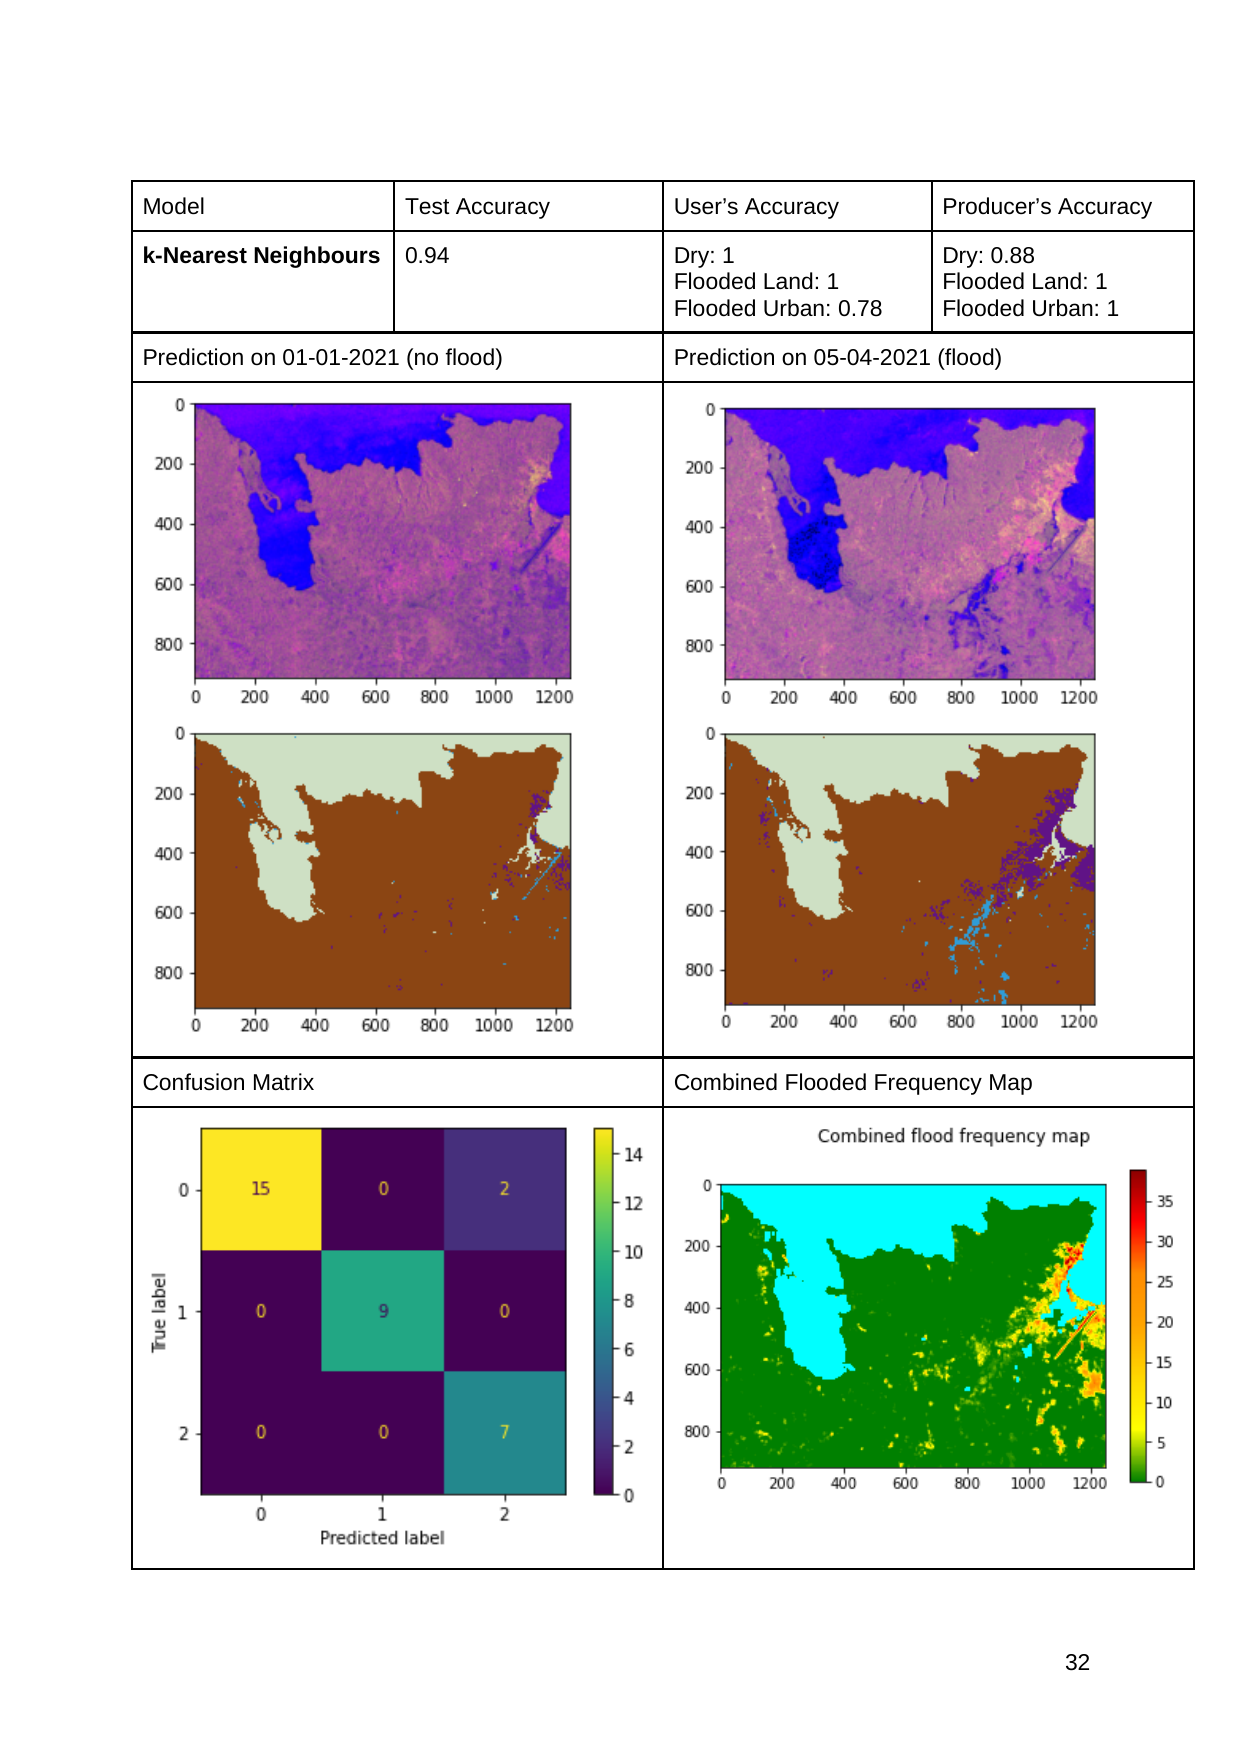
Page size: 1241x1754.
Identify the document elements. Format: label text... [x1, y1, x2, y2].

table_cell Dry: 1 Flooded Land: 1 Flooded Urban: 0.78 [664, 232, 931, 331]
table_header Model [133, 182, 393, 229]
table_cell [664, 383, 1193, 1056]
table_cell k-Nearest Neighbours [133, 232, 393, 331]
picture [142, 393, 586, 1046]
table_cell Prediction on 05-04-2021 (flood) [664, 334, 1193, 381]
table_header User’s Accuracy [664, 182, 931, 229]
table_cell [664, 1108, 1193, 1568]
picture [142, 1118, 656, 1558]
table_cell [133, 383, 662, 1056]
table_cell Dry: 0.88 Flooded Land: 1 Flooded Urban: 1 [933, 232, 1193, 331]
table_cell Prediction on 01-01-2021 (no flood) [133, 334, 662, 381]
picture [673, 393, 1110, 1042]
table_cell Confusion Matrix [133, 1059, 662, 1106]
table_cell 0.94 [395, 232, 662, 331]
table_header Test Accuracy [395, 182, 662, 229]
table_cell [133, 1108, 662, 1568]
table_header Producer’s Accuracy [933, 182, 1193, 229]
picture [673, 1118, 1183, 1502]
table_cell Combined Flooded Frequency Map [664, 1059, 1193, 1106]
